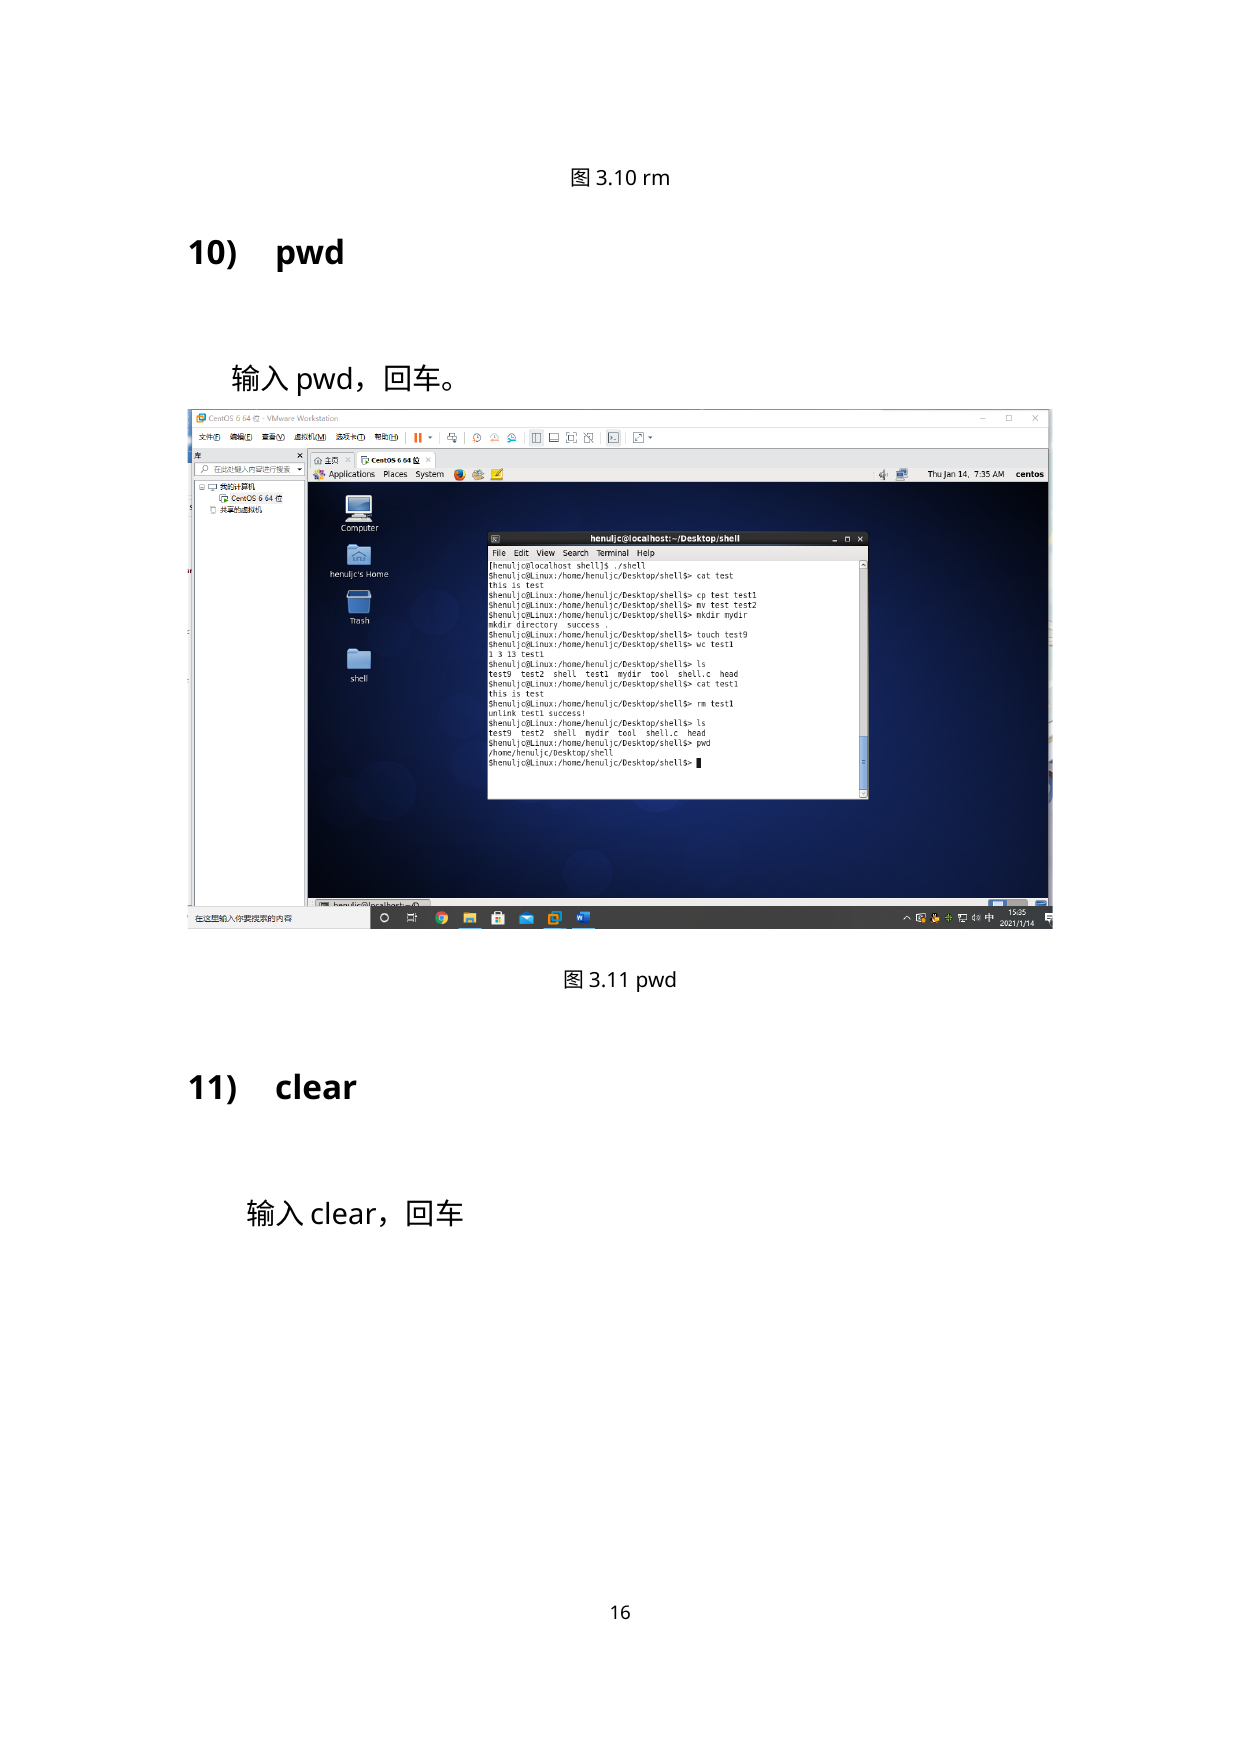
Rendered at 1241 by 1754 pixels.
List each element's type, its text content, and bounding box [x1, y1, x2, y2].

text 输入pwd，回车。 [231, 344, 1053, 409]
picture [187, 409, 1053, 929]
text 图 3.10 rm [187, 160, 1053, 192]
subtitle pwd [187, 219, 1053, 284]
subtitle clear [187, 1054, 1053, 1119]
text 输入clear，回车 [187, 1179, 1053, 1244]
text 图 3.11 pwd [187, 962, 1053, 994]
